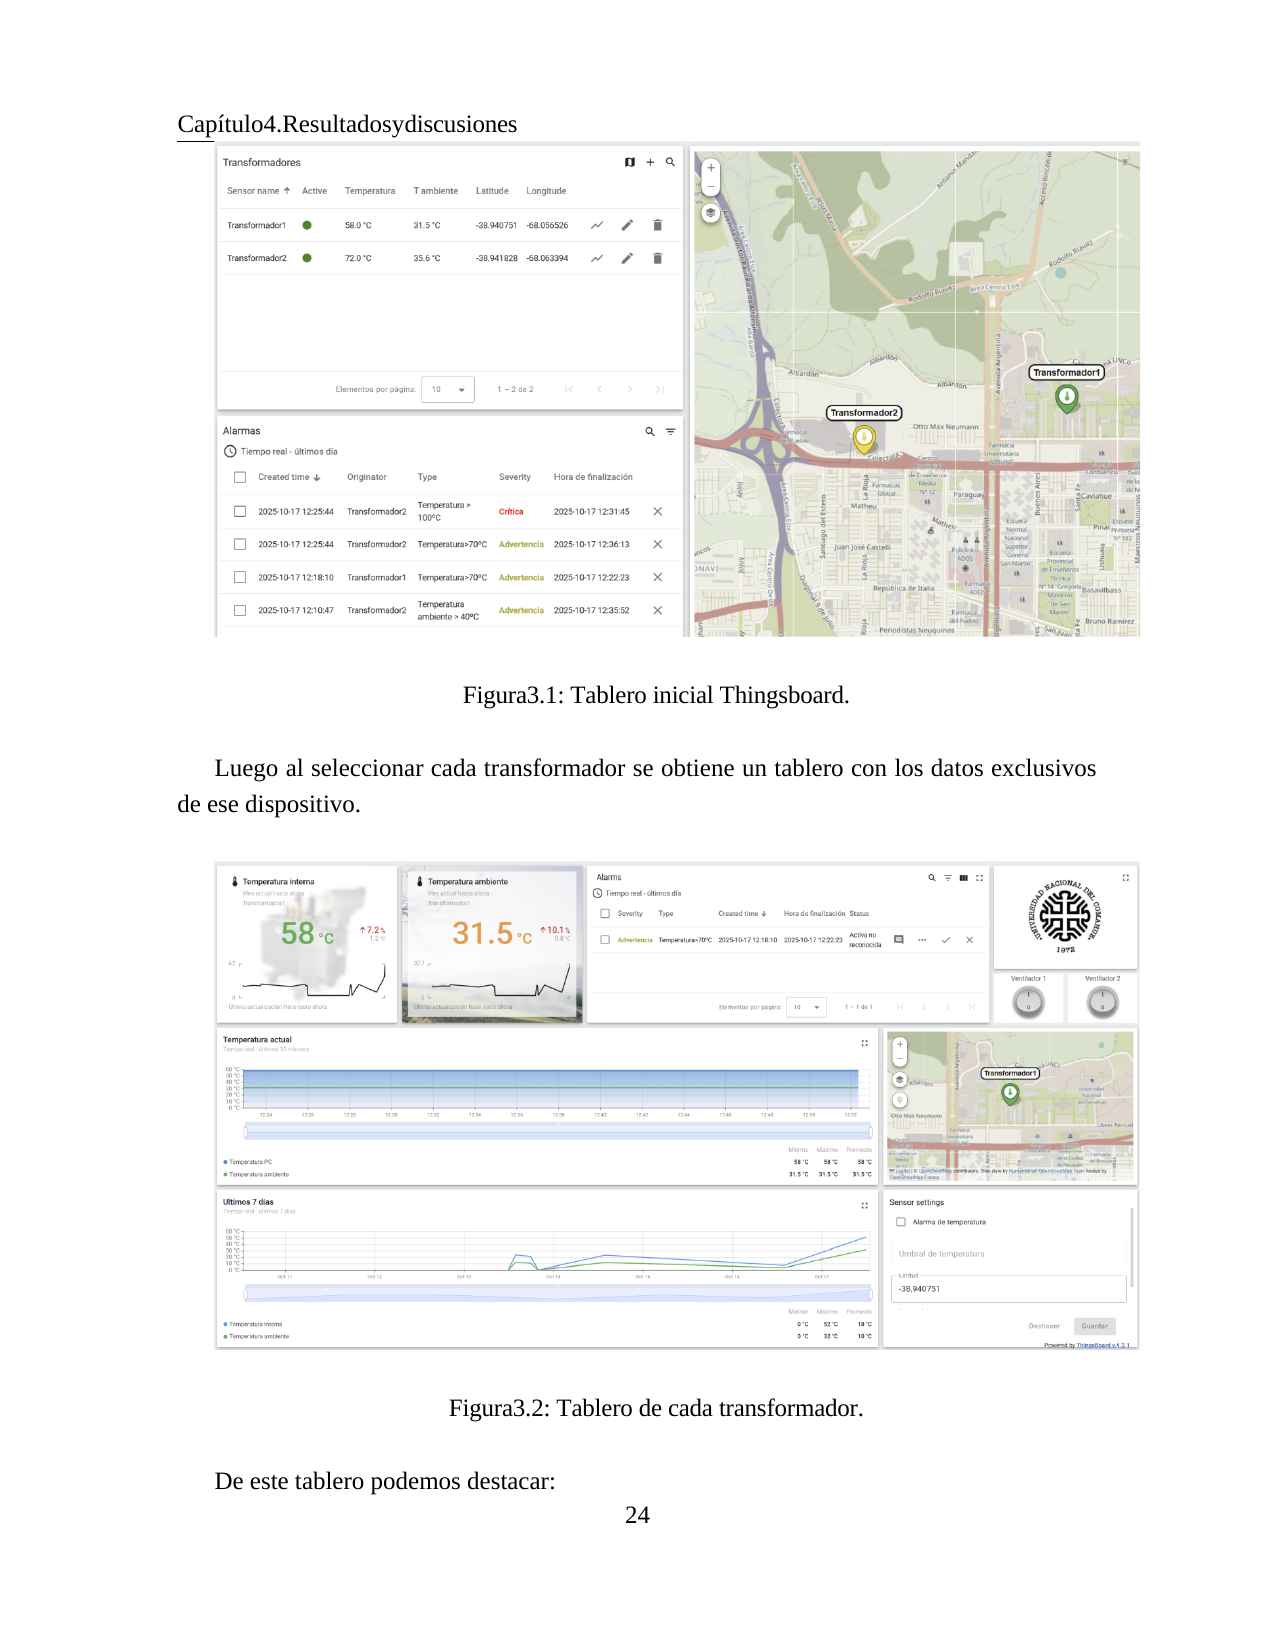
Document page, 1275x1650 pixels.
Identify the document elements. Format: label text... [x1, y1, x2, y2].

picture [214, 141, 1141, 637]
text De este tablero podemos destacar: [177, 1466, 1098, 1495]
text Figura3.2: Tablero de cada transformador. [177, 1393, 1098, 1422]
text Figura3.1: Tablero inicial Thingsboard. [177, 680, 1098, 709]
picture [214, 861, 1140, 1350]
text Luego al seleccionar cada transformador se obtiene un tablero con los datos exclusivos de ese dispositivo. [177, 753, 1098, 817]
